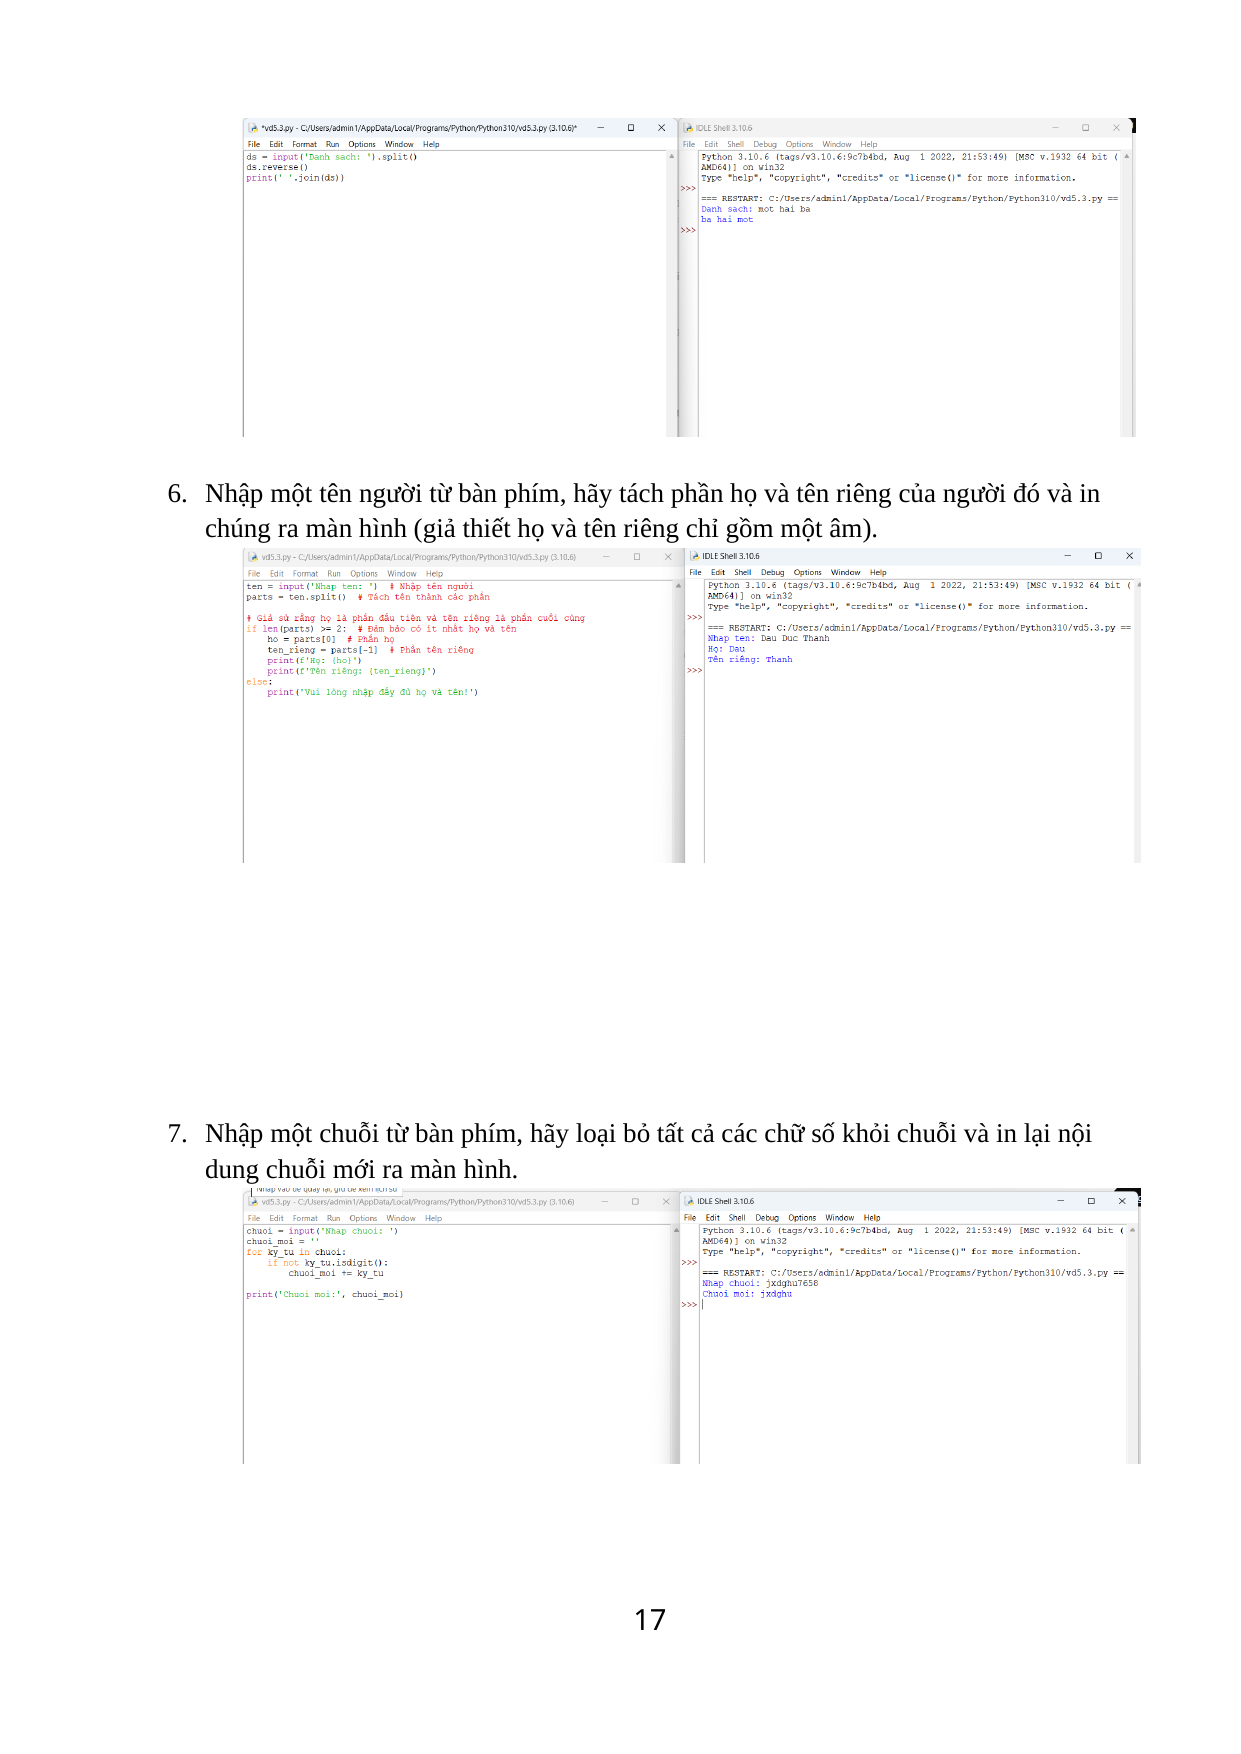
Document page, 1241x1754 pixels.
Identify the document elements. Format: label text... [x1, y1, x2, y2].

picture [242, 118, 1136, 437]
list Nhập một chuỗi từ bàn phím, hãy loại bỏ tất cả các chữ số khỏi chuỗi và in lại nội dung chuỗi mới ra màn hình. [167, 1117, 1122, 1184]
picture [242, 548, 1141, 863]
list Nhập một tên người từ bàn phím, hãy tách phần họ và tên riêng của người đó và in chúng ra màn hình (giả thiết họ và tên riêng chỉ gồm một âm). [167, 477, 1122, 544]
picture [242, 1188, 1141, 1464]
